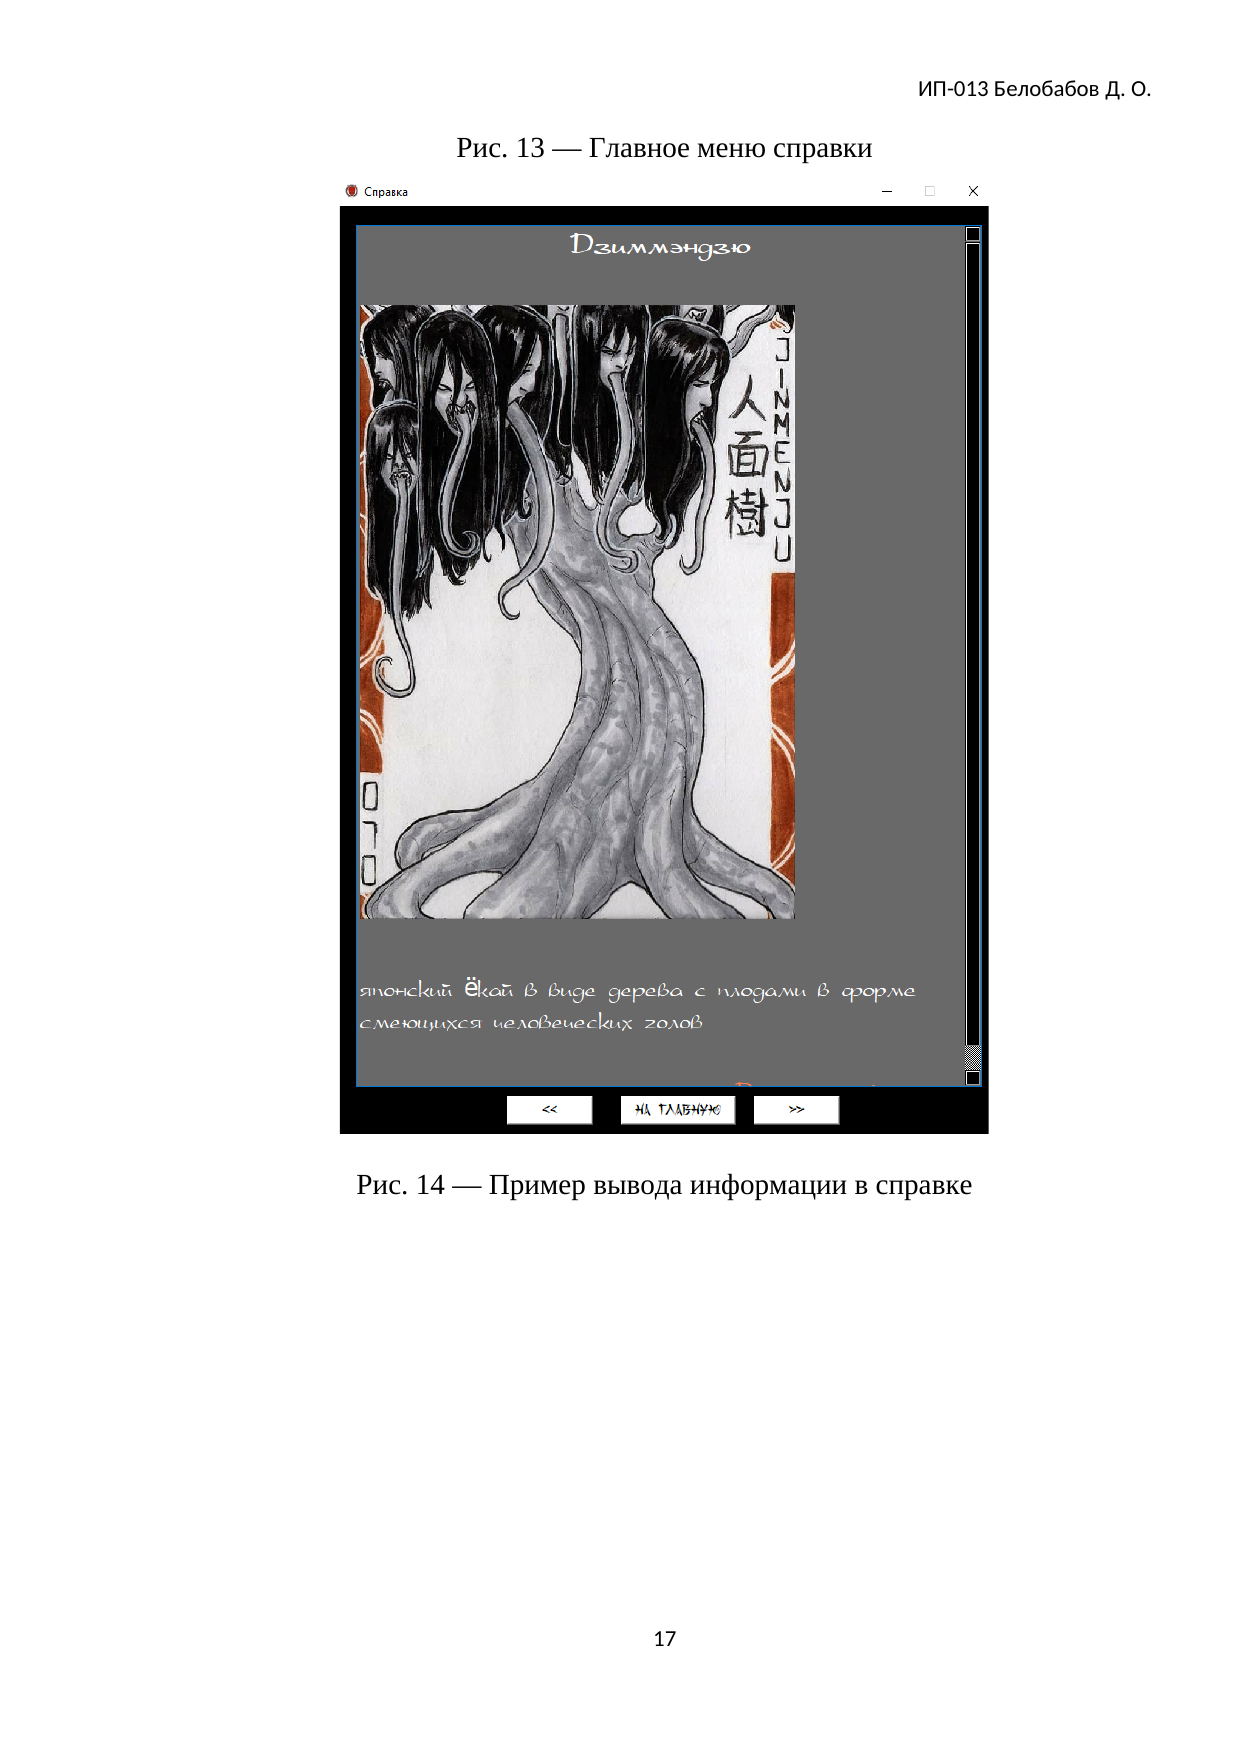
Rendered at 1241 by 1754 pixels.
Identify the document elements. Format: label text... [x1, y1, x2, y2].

picture [339, 180, 989, 1134]
list Рис. 13 — Главное меню справки [177, 130, 1152, 163]
